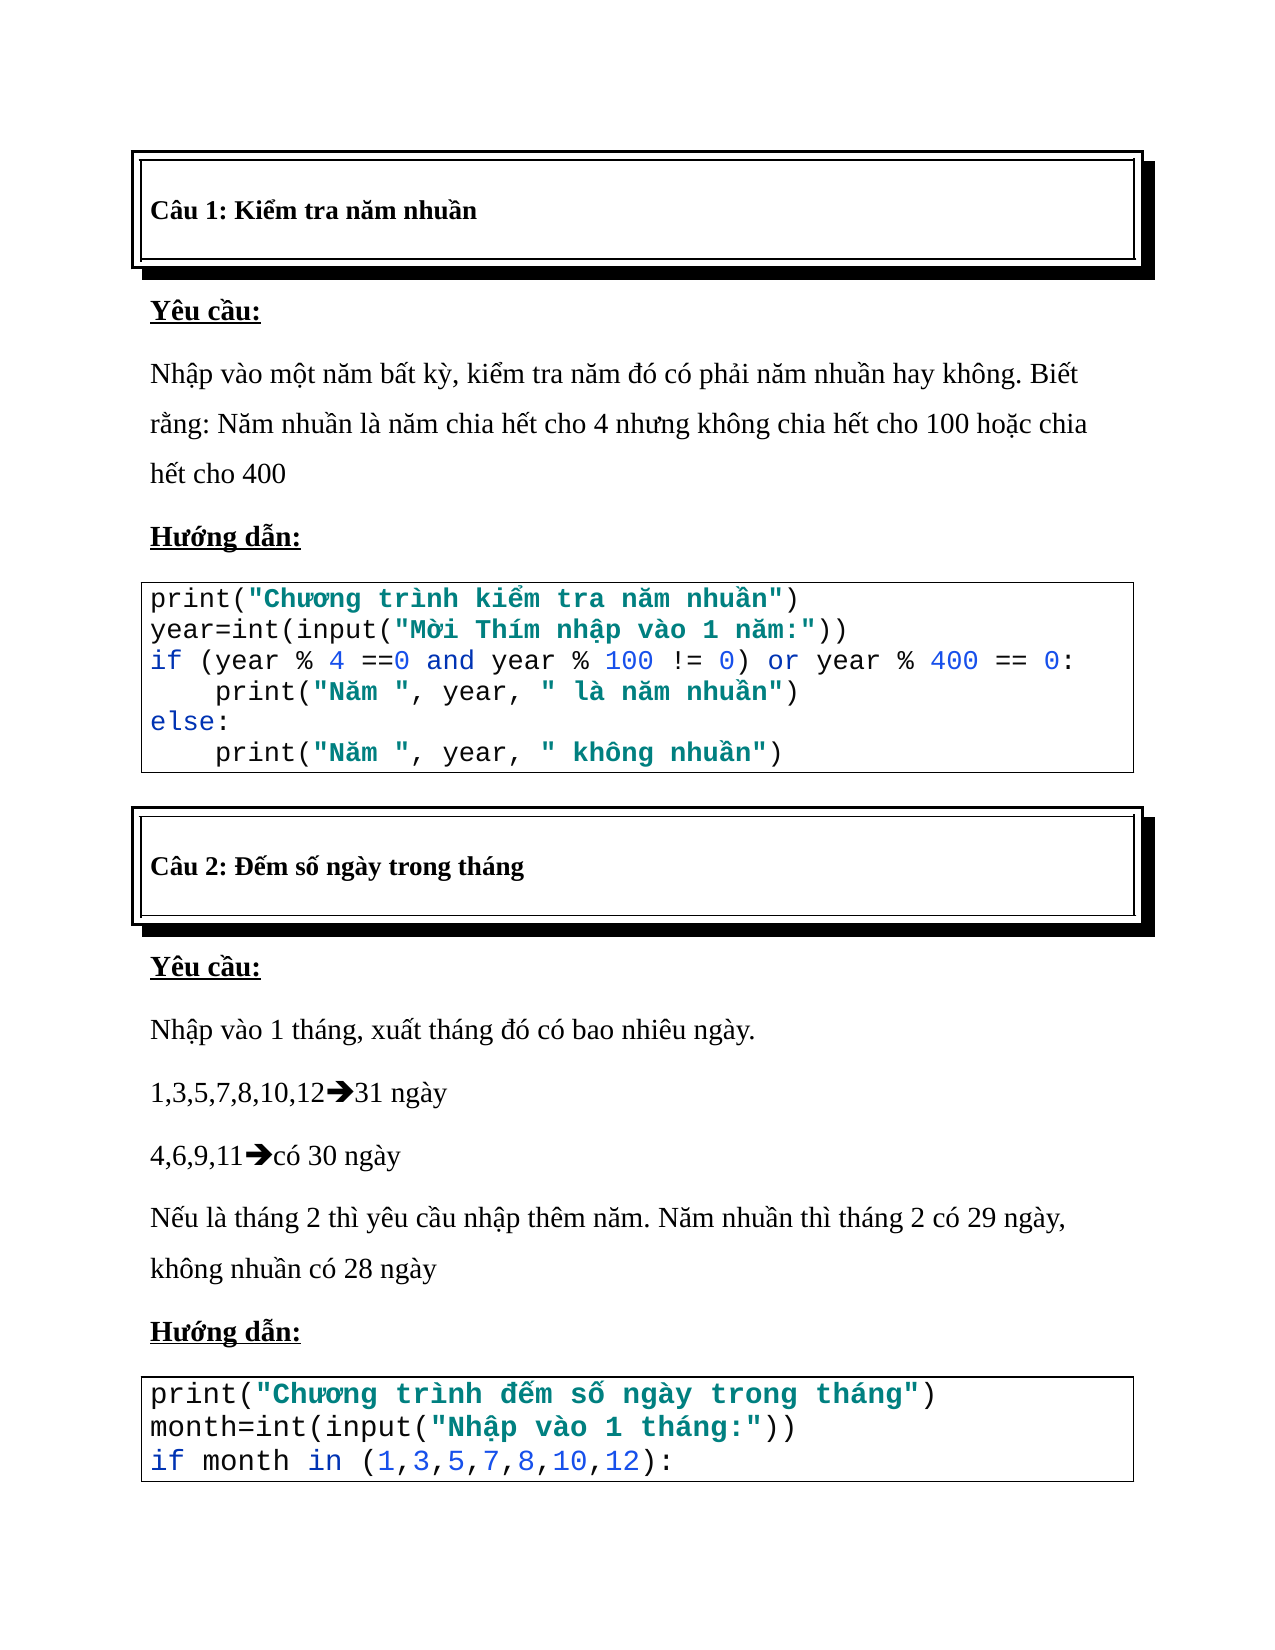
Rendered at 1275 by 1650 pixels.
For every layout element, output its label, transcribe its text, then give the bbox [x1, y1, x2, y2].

text print("Chương trình kiểm tra năm nhuần") year=int(input("Mời Thím nhập vào 1 năm:")) if (year % 4 ==0 and year % 100 != 0) or year % 400 == 0: print("Năm ", year, " là năm nhuần") else: print("Năm ", year, " không nhuần") [142, 583, 1133, 772]
text Nhập vào 1 tháng, xuất tháng đó có bao nhiêu ngày. [150, 1012, 1125, 1045]
text Nếu là tháng 2 thì yêu cầu nhập thêm năm. Năm nhuần thì tháng 2 có 29 ngày, không nhuần có 28 ngày [150, 1201, 1125, 1284]
text Nhập vào một năm bất kỳ, kiểm tra năm đó có phải năm nhuần hay không. Biết rằng: Năm nhuần là năm chia hết cho 4 nhưng không chia hết cho 100 hoặc chia hết cho 400 [150, 356, 1125, 490]
text Yêu cầu: [150, 949, 1125, 983]
text 1,3,5,7,8,10,1231 ngày [150, 1075, 1125, 1108]
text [142, 1378, 1133, 1481]
text Hướng dẫn: [150, 519, 1125, 553]
text Câu 2: Đếm số ngày trong tháng [150, 850, 1125, 881]
text Yêu cầu: [150, 293, 1125, 326]
text 4,6,9,11có 30 ngày [150, 1138, 1125, 1171]
text Câu 1: Kiểm tra năm nhuần [150, 194, 1125, 225]
text Hướng dẫn: [150, 1314, 1125, 1347]
